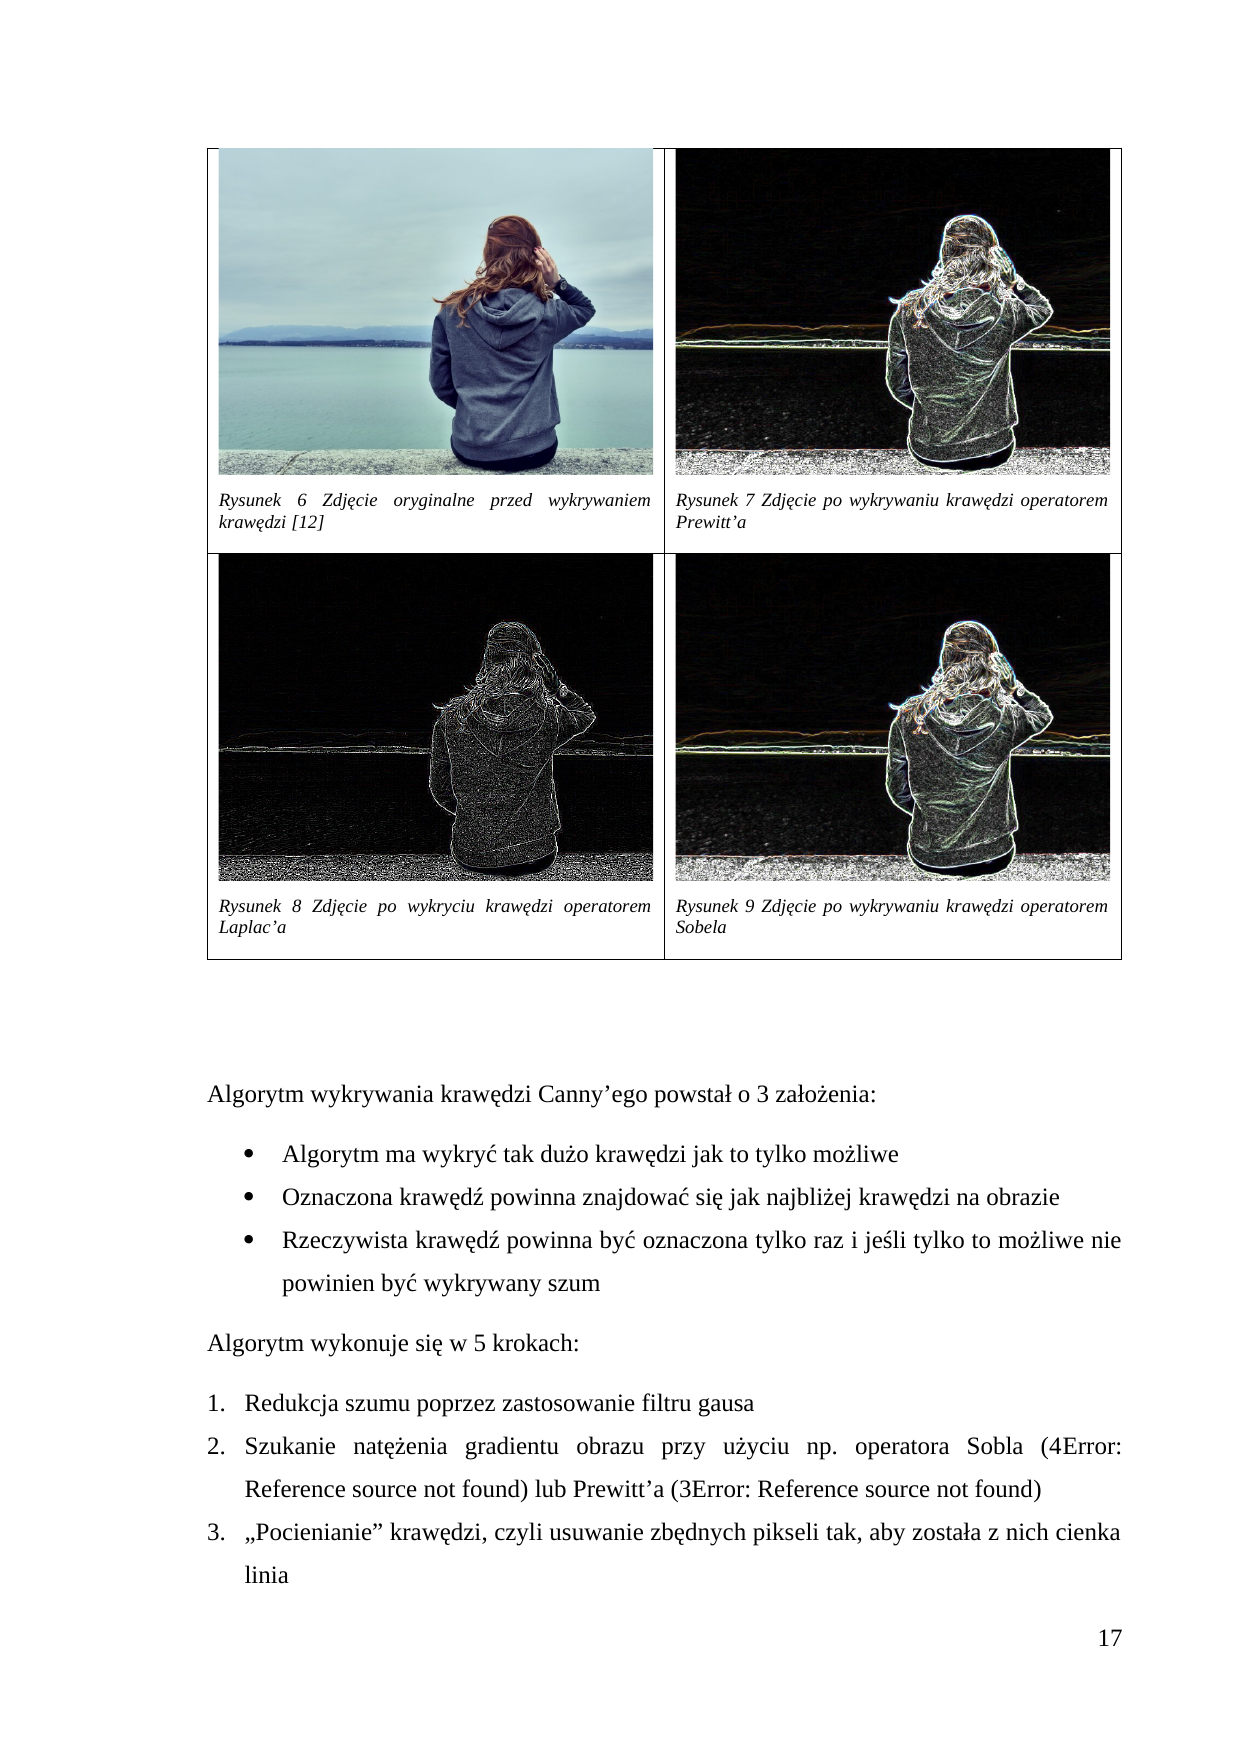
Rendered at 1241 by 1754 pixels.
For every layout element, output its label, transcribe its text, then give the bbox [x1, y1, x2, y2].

table_header Rysunek 6 Zdjęcie oryginalne przed wykrywaniem krawędzi [208, 149, 664, 553]
list Rzeczywista krawędź powinna być oznaczona tylko raz i jeśli tylko to możliwe nie powinien być wykrywany szum [244, 1225, 1122, 1297]
table_header Rysunek 7 Zdjęcie po wykrywaniu krawędzi operatorem Prewitt’a [665, 149, 1121, 553]
list Algorytm ma wykryć tak dużo krawędzi jak to tylko możliwe [244, 1139, 1122, 1168]
text Algorytm wykonuje się w 5 krokach: [207, 1328, 1122, 1357]
picture [675, 148, 1111, 475]
picture [218, 148, 654, 475]
text Algorytm wykrywania krawędzi Canny’ego powstał o 3 założenia: [207, 1079, 1122, 1108]
picture [675, 554, 1111, 881]
table_cell Rysunek 9 Zdjęcie po wykrywaniu krawędzi operatorem Sobela [665, 554, 1121, 958]
picture [218, 554, 654, 881]
list „Pocienianie” krawędzi, czyli usuwanie zbędnych pikseli tak, aby została z nich cienka linia [207, 1517, 1122, 1589]
list Redukcja szumu poprzez zastosowanie filtru gausa [207, 1388, 1122, 1417]
list Oznaczona krawędź powinna znajdować się jak najbliżej krawędzi na obrazie [244, 1182, 1122, 1211]
table_cell Rysunek 8 Zdjęcie po wykryciu krawędzi operatorem Laplac’a [208, 554, 664, 958]
